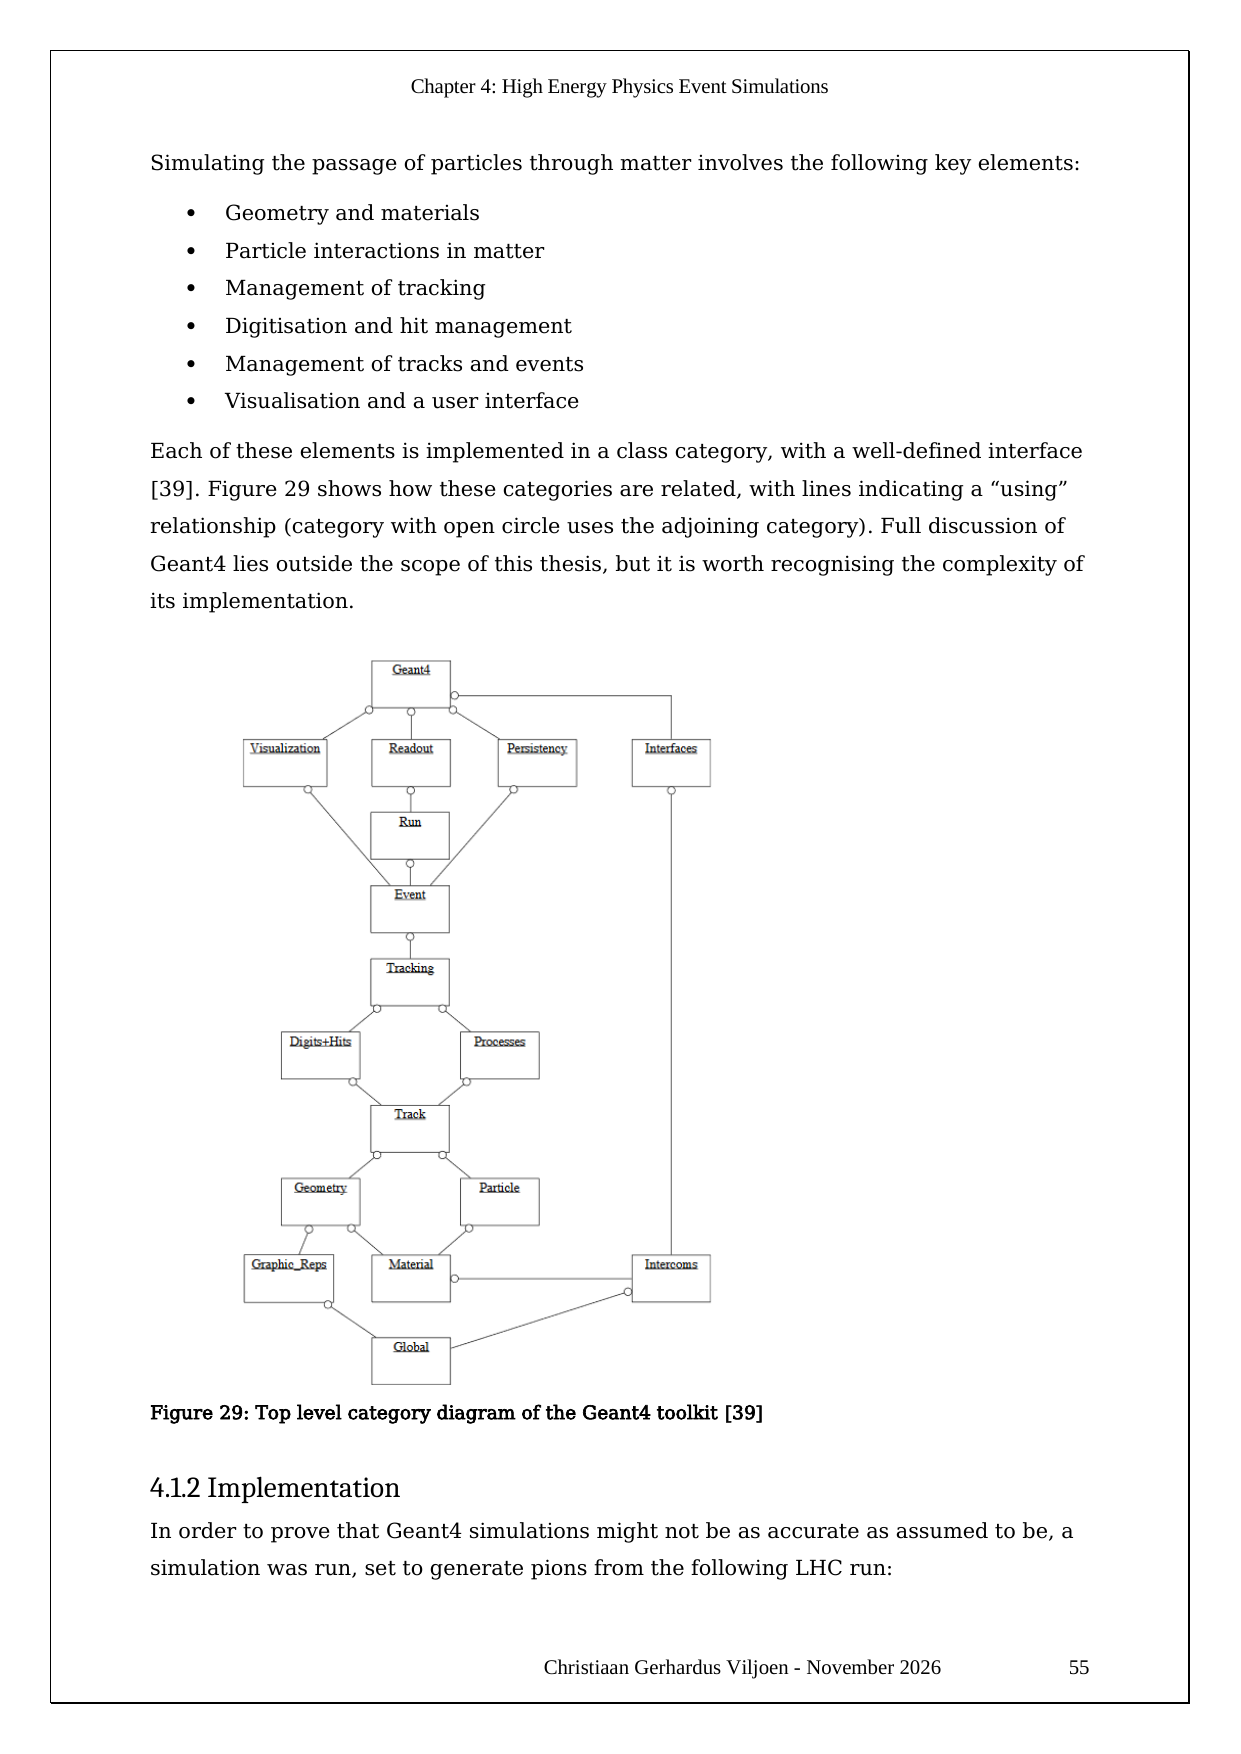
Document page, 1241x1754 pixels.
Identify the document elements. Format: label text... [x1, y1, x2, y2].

text Simulating the passage of particles through matter involves the following key elements: [150, 150, 1089, 175]
list Management of tracking [187, 275, 1089, 300]
text Figure : Top level category diagram of the Geant4 toolkit [150, 1400, 1089, 1423]
list Particle interactions in matter [187, 238, 1089, 263]
picture [150, 638, 768, 1388]
list Geometry and materials [187, 200, 1089, 225]
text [150, 1518, 1089, 1580]
list Visualisation and a user interface [187, 388, 1089, 413]
subtitle Implementation [150, 1472, 1089, 1505]
text Each of these elements is implemented in a class category, with a well-defined interface . Figure 29 shows how these categories are related, with lines indicating a “using” relationship (category with open circle uses the adjoining category). Full discussion of Geant4 lies outside the scope of this thesis, but it is worth recognising the complexity of its implementation. [150, 438, 1089, 613]
list Digitisation and hit management [187, 313, 1089, 338]
list Management of tracks and events [187, 350, 1089, 376]
